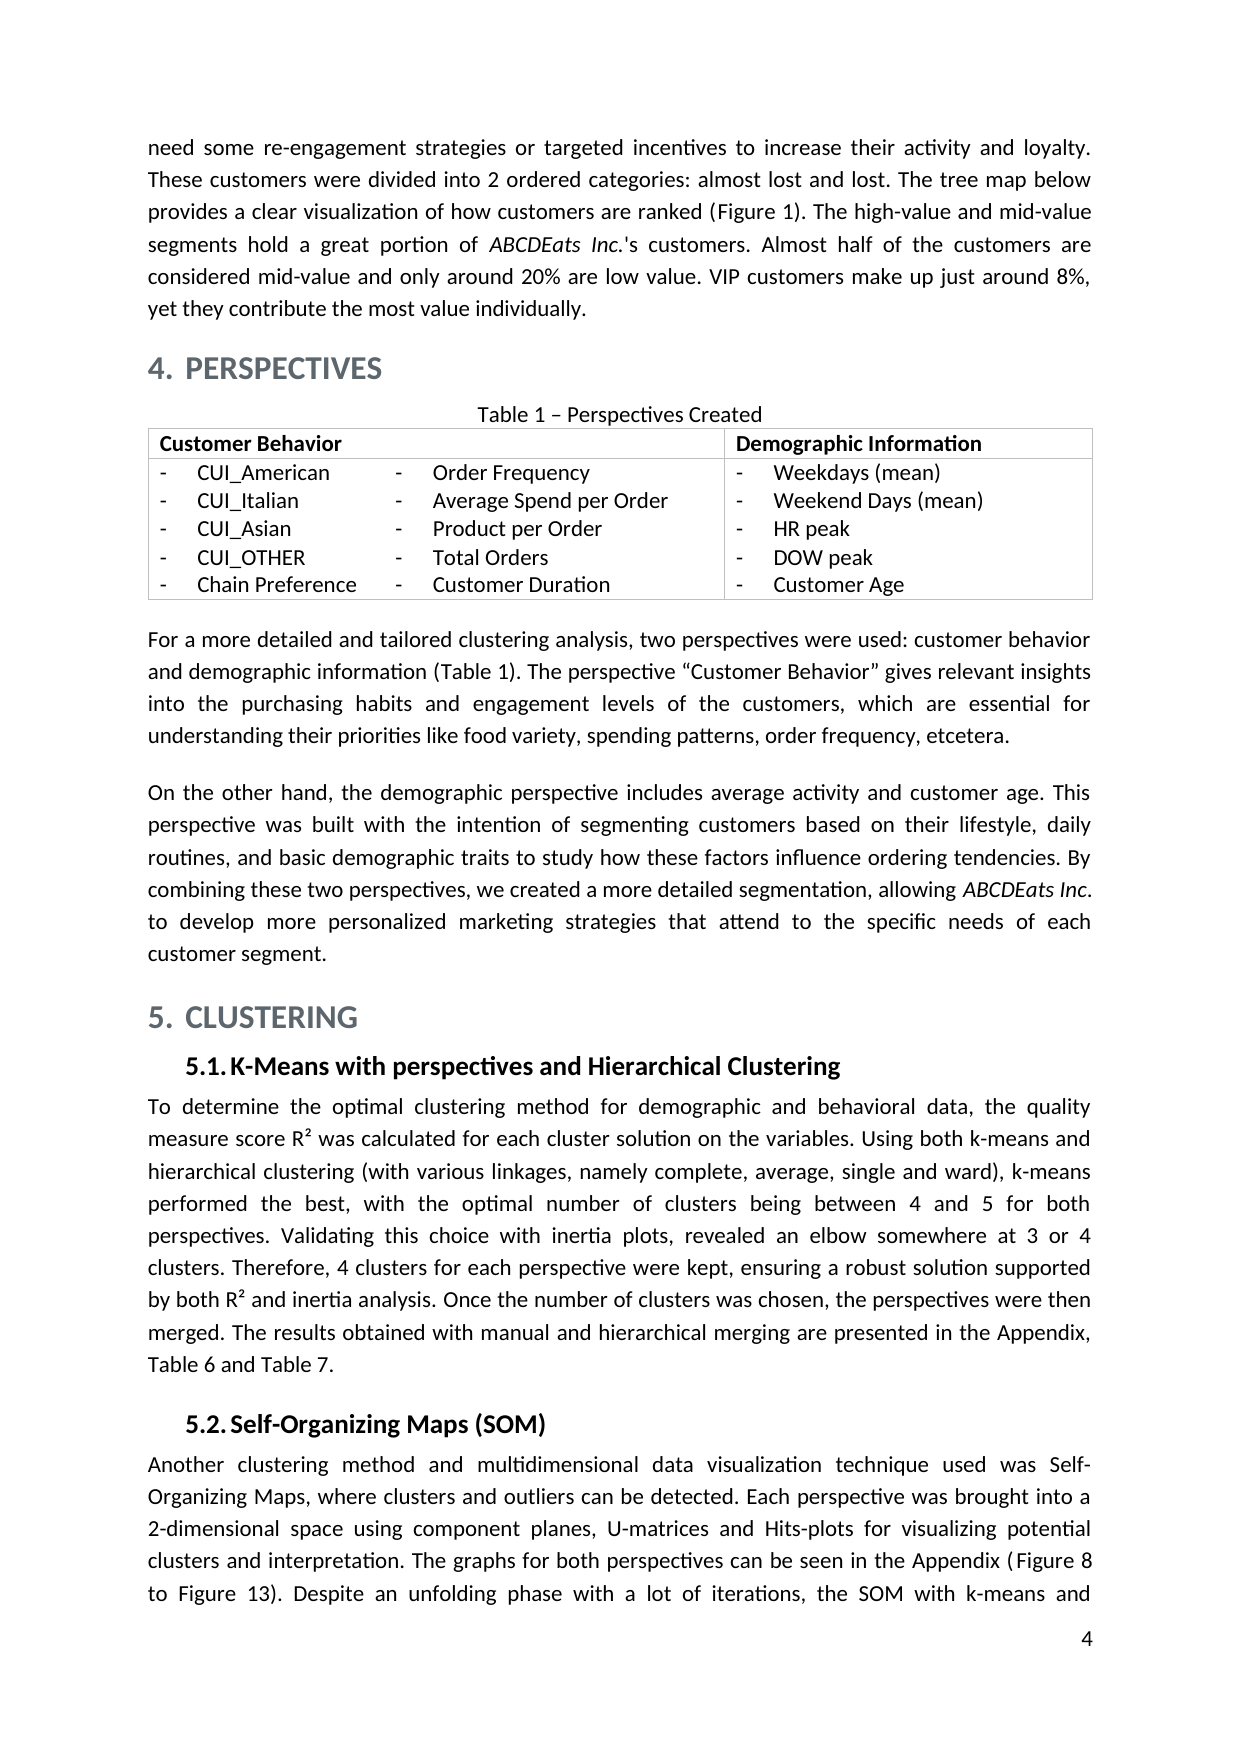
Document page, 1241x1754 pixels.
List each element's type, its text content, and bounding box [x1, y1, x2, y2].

subtitle Perspectives [148, 347, 1092, 388]
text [148, 1450, 1092, 1607]
subtitle K-Means with perspectives and Hierarchical Clustering [185, 1049, 1092, 1082]
table_cell Order Frequency Average Spend per Order Product per Order Total Orders Customer Duration [384, 459, 724, 599]
table_header Demographic Information [725, 429, 1092, 457]
subtitle Self-Organizing Maps (SOM) [185, 1407, 1092, 1440]
table_cell Weekdays (mean) Weekend Days (mean) HR peak DOW peak Customer Age [725, 459, 1092, 599]
table_header Customer Behavior [149, 429, 724, 457]
text Table 1 – Perspectives Created [148, 400, 1092, 428]
text For a more detailed and tailored clustering analysis, two perspectives were used: customer behavior and demographic information (Table 1). The perspective “Customer Behavior” gives relevant insights into the purchasing habits and engagement levels of the customers, which are essential for understanding their priorities like food variety, spending patterns, order frequency, etcetera. [148, 625, 1092, 749]
table_cell CUI_American CUI_Italian CUI_Asian CUI_OTHER Chain Preference [149, 459, 384, 599]
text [148, 133, 1092, 322]
text To determine the optimal clustering method for demographic and behavioral data, the quality measure score R² was calculated for each cluster solution on the variables. Using both k-means and hierarchical clustering (with various linkages, namely complete, average, single and ward), k-means performed the best, with the optimal number of clusters being between 4 and 5 for both perspectives. Validating this choice with inertia plots, revealed an elbow somewhere at 3 or 4 clusters. Therefore, 4 clusters for each perspective were kept, ensuring a robust solution supported by both R² and inertia analysis. Once the number of clusters was chosen, the perspectives were then merged. The results obtained with manual and hierarchical merging are presented in the Appendix, Table 6 and Table 7. [148, 1092, 1092, 1378]
subtitle Clustering [148, 997, 1092, 1037]
text On the other hand, the demographic perspective includes average activity and customer age. This perspective was built with the intention of segmenting customers based on their lifestyle, daily routines, and basic demographic traits to study how these factors influence ordering tendencies. By combining these two perspectives, we created a more detailed segmentation, allowing ABCDEats Inc. to develop more personalized marketing strategies that attend to the specific needs of each customer segment. [148, 778, 1092, 967]
